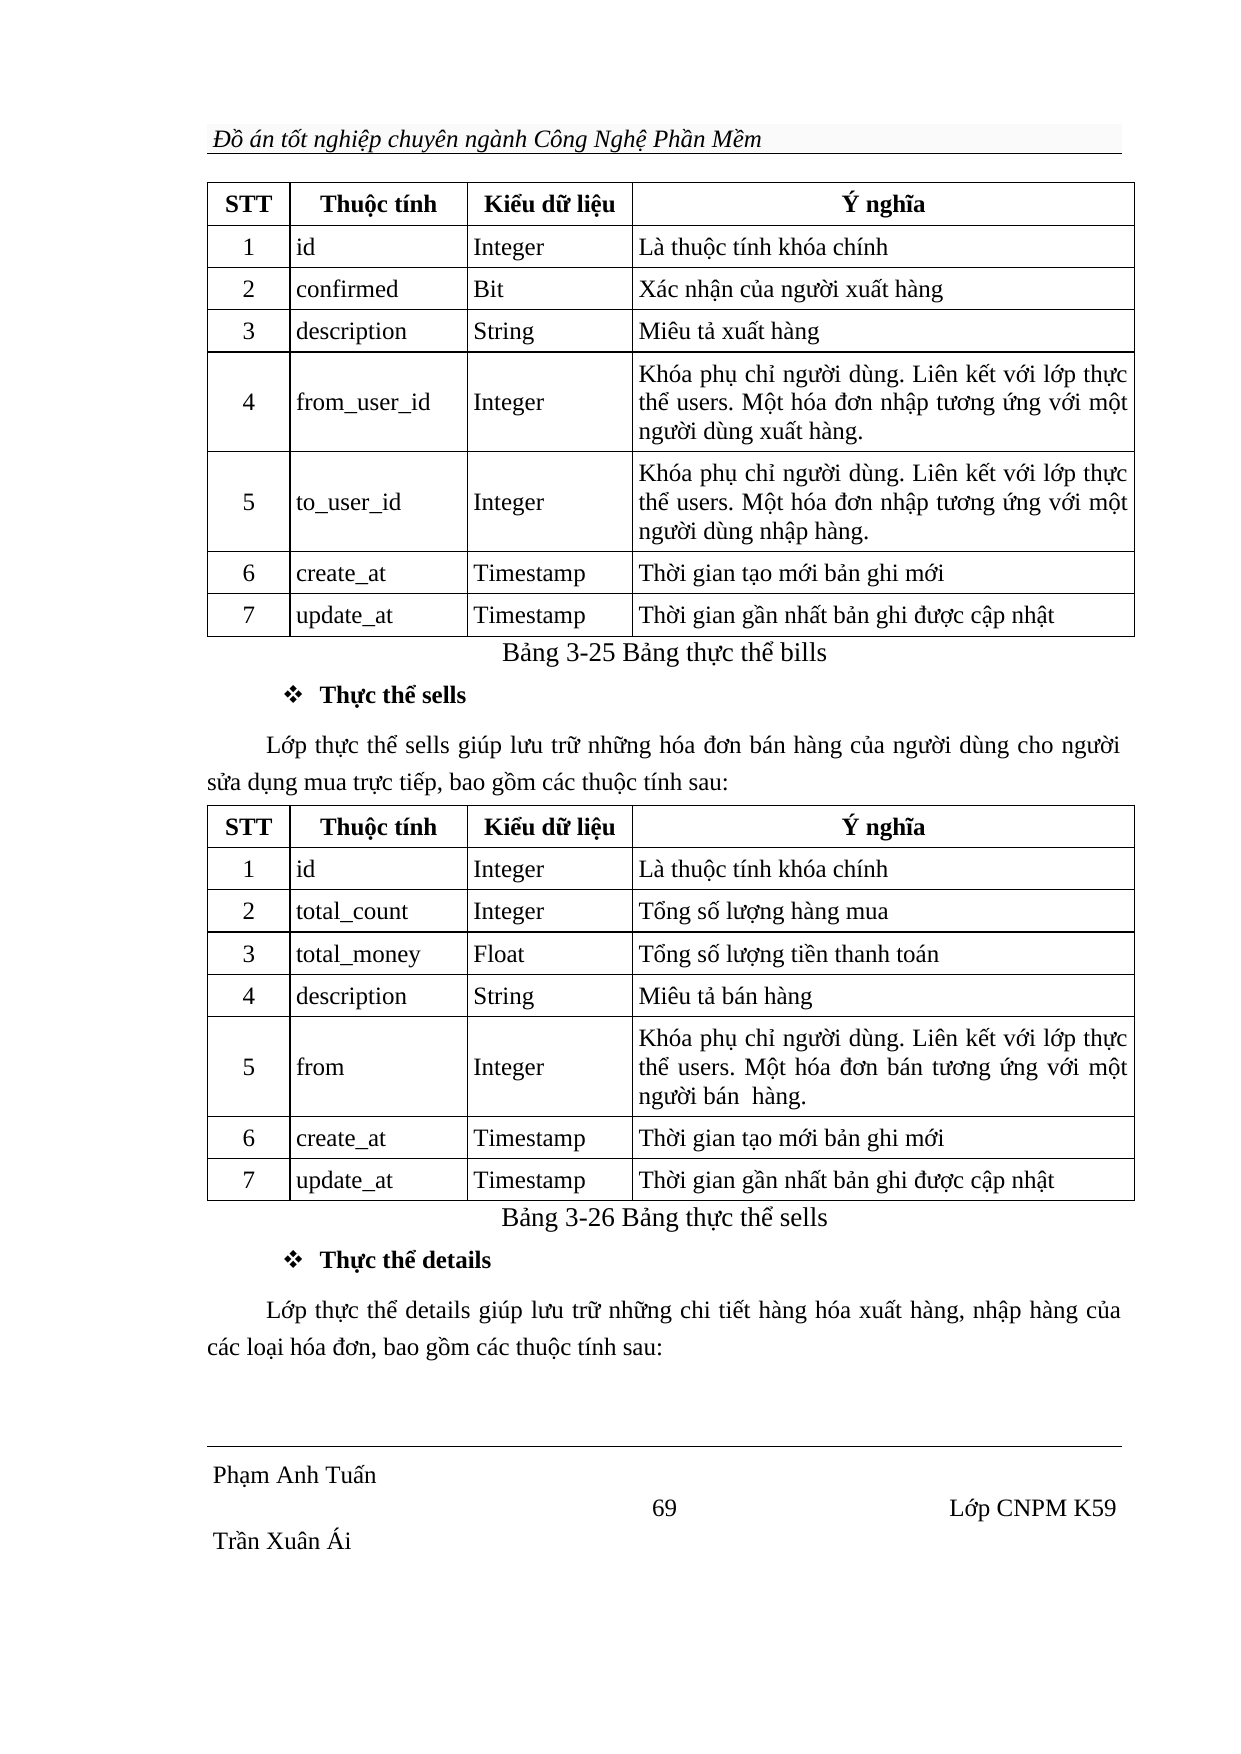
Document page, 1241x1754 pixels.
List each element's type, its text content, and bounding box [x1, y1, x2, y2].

table_cell 7 [208, 594, 289, 636]
list Thực thể sells [282, 680, 1122, 709]
table_cell update_at [291, 1159, 467, 1200]
text Lớp thực thể sells giúp lưu trữ những hóa đơn bán hàng của người dùng cho người sửa dụng mua trực tiếp, bao gồm các thuộc tính sau: [207, 730, 1122, 796]
table_cell Khóa phụ chỉ người dùng. Liên kết với lớp thực thể users. Một hóa đơn nhập tương ứng với một người dùng nhập hàng. [633, 452, 1134, 551]
table_cell Là thuộc tính khóa chính [633, 226, 1134, 267]
table_cell from [291, 1017, 467, 1116]
table_cell create_at [291, 1117, 467, 1158]
table_cell 2 [208, 268, 289, 309]
table_header STT [208, 806, 289, 847]
table_cell Timestamp [468, 552, 632, 593]
table_cell 1 [208, 848, 289, 889]
table_cell 5 [208, 1017, 289, 1116]
table_cell 7 [208, 1159, 289, 1200]
table_cell Integer [468, 353, 632, 451]
table_cell to_user_id [291, 452, 467, 551]
table_cell Thời gian tạo mới bản ghi mới [633, 552, 1134, 593]
table_cell Bit [468, 268, 632, 309]
table_cell confirmed [291, 268, 467, 309]
table_cell Thời gian gần nhất bản ghi được cập nhật [633, 594, 1134, 636]
list Thực thể details [282, 1245, 1122, 1274]
table_cell Miêu tả bán hàng [633, 975, 1134, 1016]
table_cell 6 [208, 552, 289, 593]
table_cell Timestamp [468, 594, 632, 636]
table_cell Miêu tả xuất hàng [633, 310, 1134, 351]
text Bảng 3-25 Bảng thực thể bills [207, 637, 1122, 668]
text Bảng 3-26 Bảng thực thể sells [207, 1201, 1122, 1233]
table_header Ý nghĩa [633, 806, 1134, 847]
table_cell Khóa phụ chỉ người dùng. Liên kết với lớp thực thể users. Một hóa đơn nhập tương ứng với một người dùng xuất hàng. [633, 353, 1134, 451]
table_cell 3 [208, 310, 289, 351]
table_cell Thời gian gần nhất bản ghi được cập nhật [633, 1159, 1134, 1200]
table_cell description [291, 975, 467, 1016]
table_cell Là thuộc tính khóa chính [633, 848, 1134, 889]
table_cell total_money [291, 933, 467, 974]
table_cell update_at [291, 594, 467, 636]
table_header STT [208, 183, 289, 224]
table_cell 5 [208, 452, 289, 551]
table_cell Timestamp [468, 1117, 632, 1158]
table_cell from_user_id [291, 353, 467, 451]
table_cell Tổng số lượng hàng mua [633, 890, 1134, 931]
table_cell Tổng số lượng tiền thanh toán [633, 933, 1134, 974]
table_cell id [291, 848, 467, 889]
table_header Kiểu dữ liệu [468, 806, 632, 847]
table_cell 6 [208, 1117, 289, 1158]
table_cell String [468, 310, 632, 351]
table_cell Integer [468, 452, 632, 551]
table_cell String [468, 975, 632, 1016]
table_header Kiểu dữ liệu [468, 183, 632, 224]
table_cell 2 [208, 890, 289, 931]
table_cell id [291, 226, 467, 267]
table_cell Integer [468, 848, 632, 889]
table_cell Integer [468, 890, 632, 931]
table_cell Integer [468, 1017, 632, 1116]
table_header Thuộc tính [291, 183, 467, 224]
text Lớp thực thể details giúp lưu trữ những chi tiết hàng hóa xuất hàng, nhập hàng của các loại hóa đơn, bao gồm các thuộc tính sau: [207, 1295, 1122, 1361]
table_header Ý nghĩa [633, 183, 1134, 224]
table_header Thuộc tính [291, 806, 467, 847]
table_cell 4 [208, 353, 289, 451]
table_cell 1 [208, 226, 289, 267]
table_cell 3 [208, 933, 289, 974]
table_cell total_count [291, 890, 467, 931]
table_cell Khóa phụ chỉ người dùng. Liên kết với lớp thực thể users. Một hóa đơn bán tương ứng với một người bán hàng. [633, 1017, 1134, 1116]
table_cell create_at [291, 552, 467, 593]
table_cell Xác nhận của người xuất hàng [633, 268, 1134, 309]
table_cell Timestamp [468, 1159, 632, 1200]
table_cell 4 [208, 975, 289, 1016]
table_cell Float [468, 933, 632, 974]
table_cell Integer [468, 226, 632, 267]
table_cell Thời gian tạo mới bản ghi mới [633, 1117, 1134, 1158]
table_cell description [291, 310, 467, 351]
